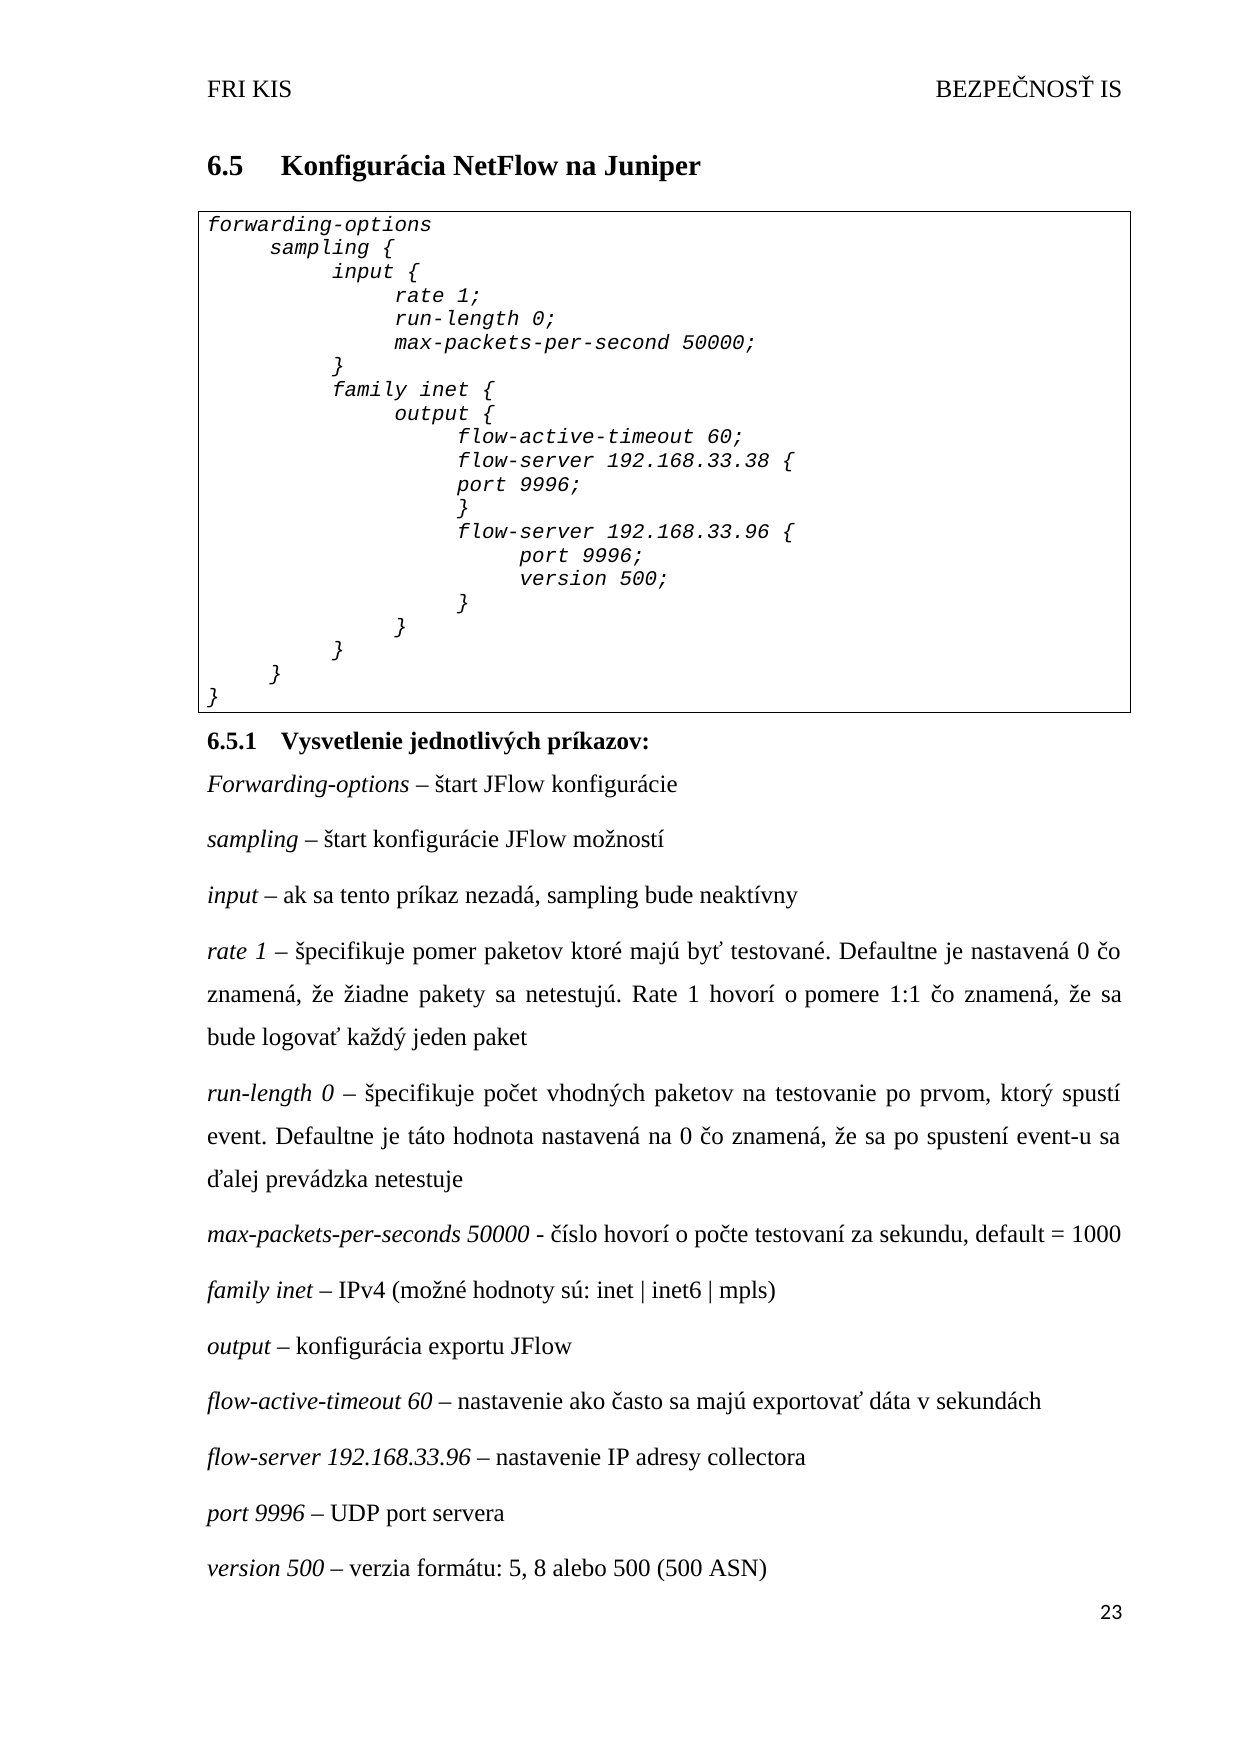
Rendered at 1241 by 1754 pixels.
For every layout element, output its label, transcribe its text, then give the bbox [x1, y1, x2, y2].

text sampling – štart konfigurácie JFlow možností [207, 824, 1122, 853]
subtitle Konfigurácia NetFlow na Juniper [207, 148, 1122, 181]
text } [207, 663, 1122, 683]
text family inet { [207, 379, 1122, 403]
text flow-active-timeout 60; [207, 426, 1122, 450]
text flow-server 192.168.33.96 – nastavenie IP adresy collectora [207, 1442, 1122, 1471]
text flow-server 192.168.33.38 { [207, 450, 1122, 474]
text Forwarding-options – štart JFlow konfigurácie [207, 769, 1122, 798]
text flow-server 192.168.33.96 { [207, 521, 1122, 545]
text port 9996; [207, 545, 1122, 568]
text port 9996 – UDP port servera [207, 1498, 1122, 1526]
text family inet – IPv4 (možné hodnoty sú: inet | inet6 | mpls) [207, 1275, 1122, 1304]
text forwarding-options [199, 212, 1130, 237]
text max-packets-per-seconds 50000 - číslo hovorí o počte testovaní za sekundu, default = 1000 [207, 1219, 1122, 1248]
text port 9996; [207, 474, 1122, 497]
subtitle Vysvetlenie jednotlivých príkazov: [207, 726, 1122, 754]
text } [207, 639, 1122, 663]
text flow-active-timeout 60 – nastavenie ako často sa majú exportovať dáta v sekundách [207, 1386, 1122, 1415]
text version 500 – verzia formátu: 5, 8 alebo 500 (500 ASN) [207, 1553, 1122, 1582]
text sampling { [207, 237, 1122, 261]
text rate 1; [207, 284, 1122, 308]
text output – konfigurácia exportu JFlow [207, 1331, 1122, 1359]
text } [207, 356, 1122, 379]
text max-packets-per-second 50000; [207, 332, 1122, 356]
text } [207, 497, 1122, 521]
text run-length 0 – špecifikuje počet vhodných paketov na testovanie po prvom, ktorý spustí event. Defaultne je táto hodnota nastavená na 0 čo znamená, že sa po spustení event-u sa ďalej prevádzka netestuje [207, 1078, 1122, 1193]
text } [199, 683, 1130, 712]
text input – ak sa tento príkaz nezadá, sampling bude neaktívny [207, 880, 1122, 909]
text output { [207, 403, 1122, 426]
text version 500; [207, 568, 1122, 592]
text input { [207, 261, 1122, 284]
text rate 1 – špecifikuje pomer paketov ktoré majú byť testované. Defaultne je nastavená 0 čo znamená, že žiadne pakety sa netestujú. Rate 1 hovorí o pomere 1:1 čo znamená, že sa bude logovať každý jeden paket [207, 936, 1122, 1051]
text run-length 0; [207, 308, 1122, 332]
text } [207, 616, 1122, 639]
text } [207, 592, 1122, 616]
